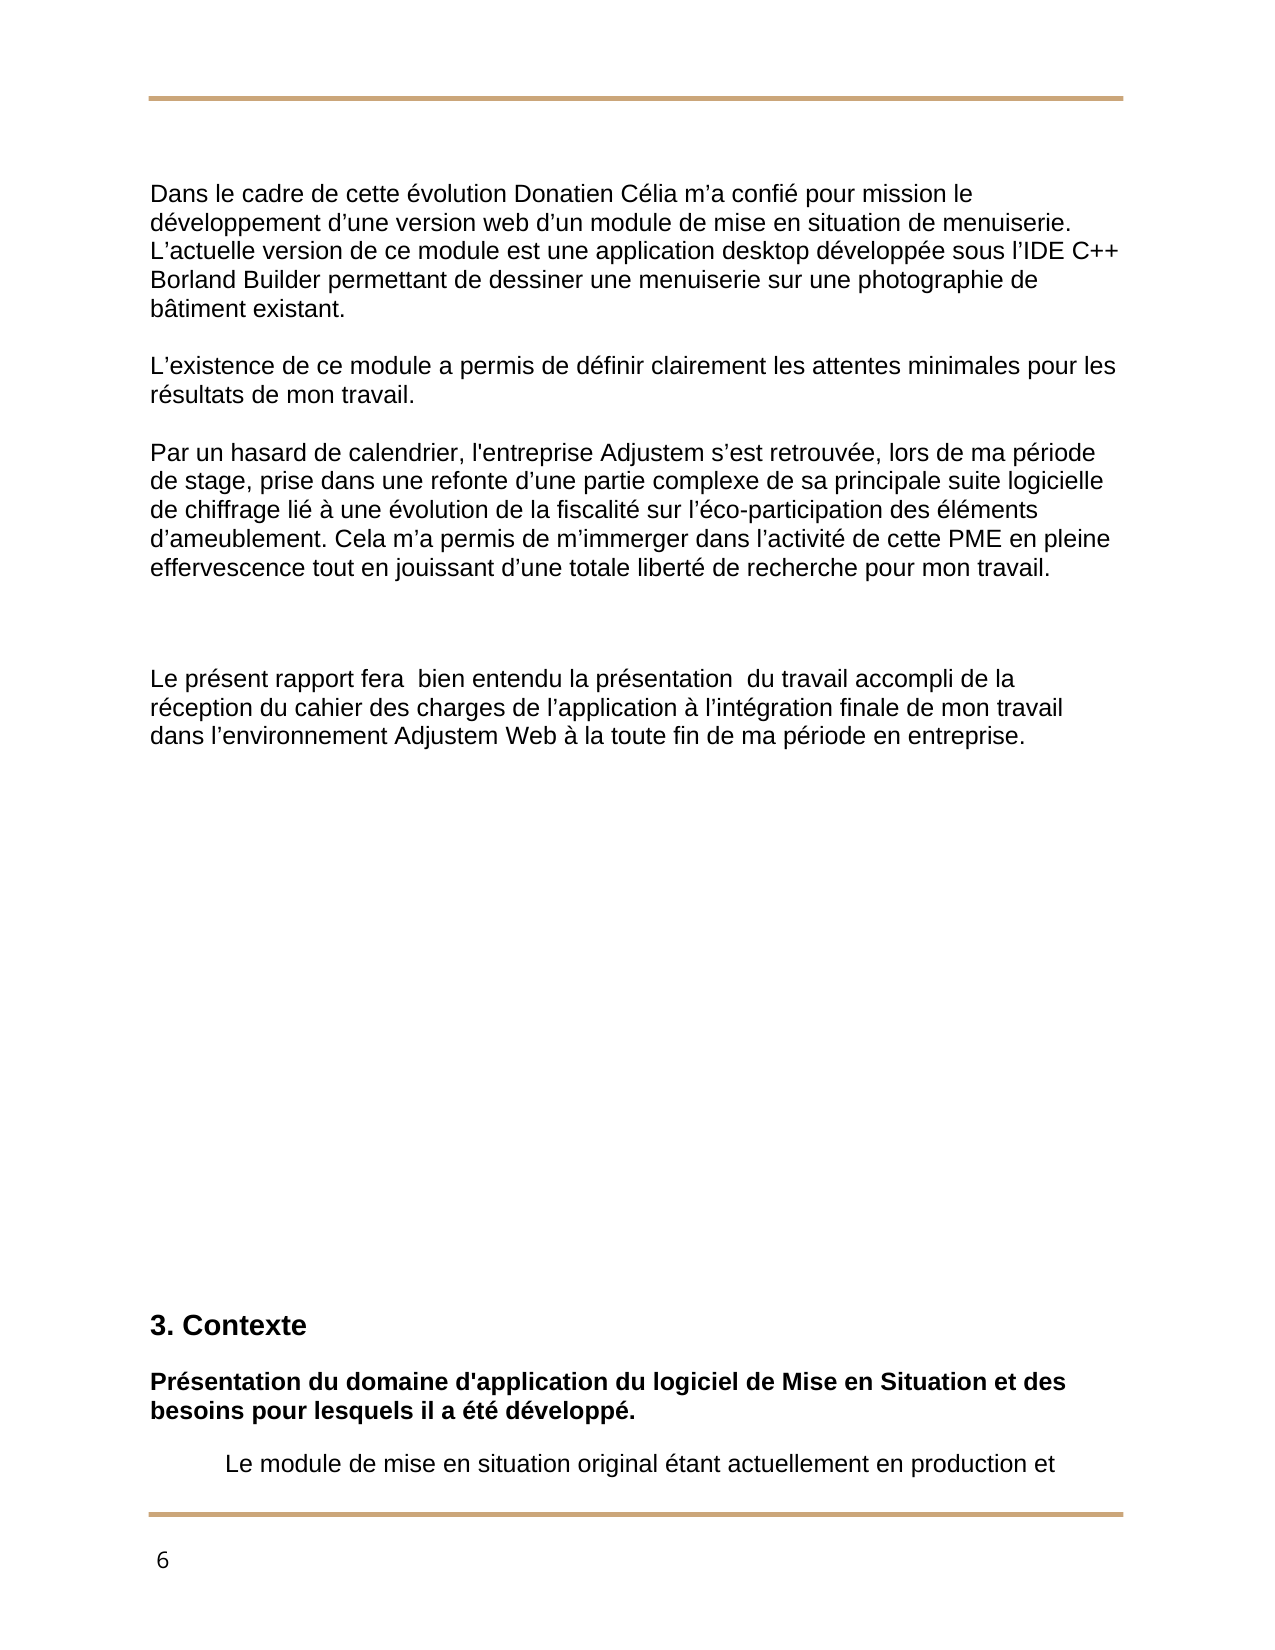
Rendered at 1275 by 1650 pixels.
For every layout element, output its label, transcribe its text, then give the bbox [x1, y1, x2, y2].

text 3. Contexte [150, 1308, 1125, 1342]
picture [148, 96, 1124, 101]
text L’existence de ce module a permis de définir clairement les attentes minimales pour les résultats de mon travail. [150, 351, 1125, 409]
text Le présent rapport fera bien entendu la présentation du travail accompli de la réception du cahier des charges de l’application à l’intégration finale de mon travail dans l’environnement Adjustem Web à la toute fin de ma période en entreprise. [150, 664, 1125, 750]
text Dans le cadre de cette évolution Donatien Célia m’a confié pour mission le développement d’une version web d’un module de mise en situation de menuiserie. L’actuelle version de ce module est une application desktop développée sous l’IDE C++ Borland Builder permettant de dessiner une menuiserie sur une photographie de bâtiment existant. [150, 179, 1125, 322]
text Présentation du domaine d'application du logiciel de Mise en Situation et des besoins pour lesquels il a été développé. [150, 1367, 1125, 1424]
text Par un hasard de calendrier, l'entreprise Adjustem s’est retrouvée, lors de ma période de stage, prise dans une refonte d’une partie complexe de sa principale suite logicielle de chiffrage lié à une évolution de la fiscalité sur l’éco-participation des éléments d’ameublement. Cela m’a permis de m’immerger dans l’activité de cette PME en pleine effervescence tout en jouissant d’une totale liberté de recherche pour mon travail. [150, 437, 1125, 581]
picture [148, 1512, 1124, 1517]
